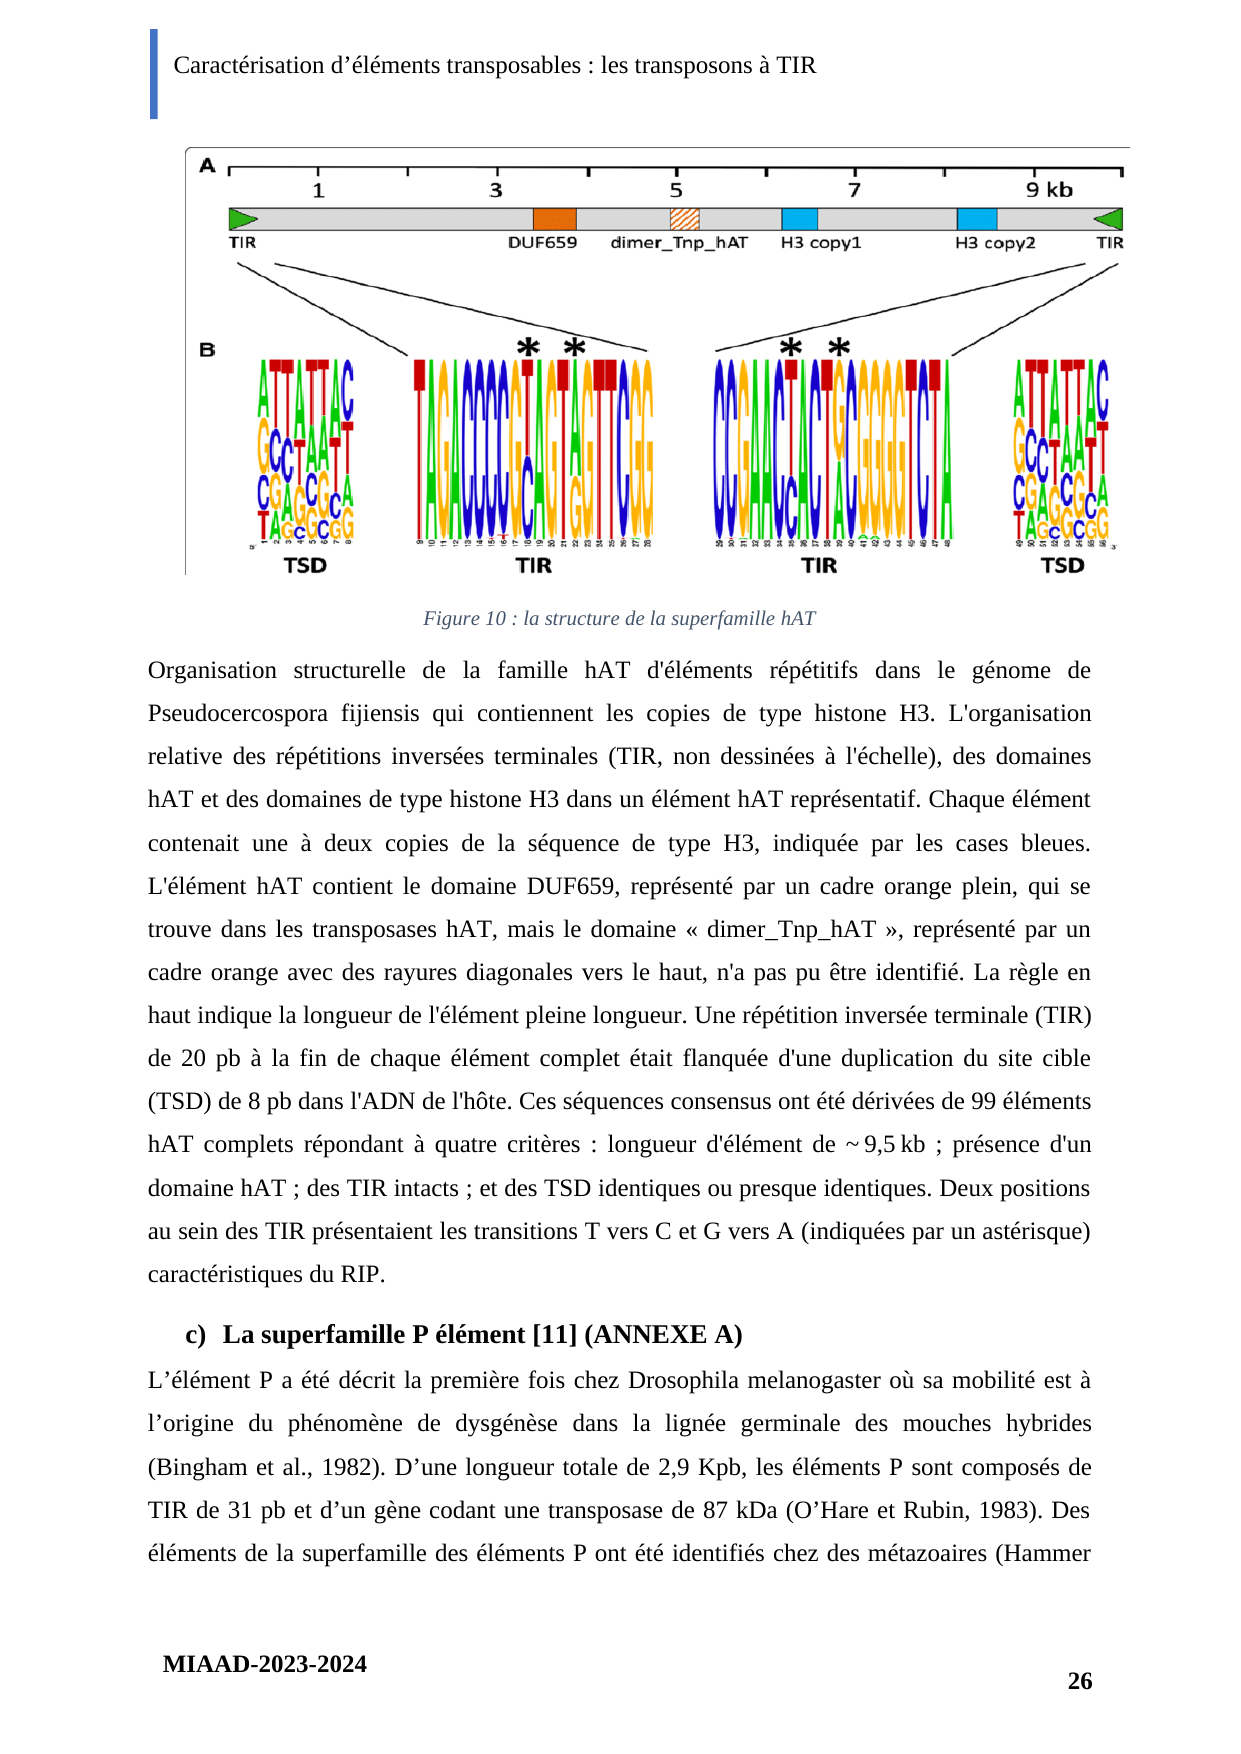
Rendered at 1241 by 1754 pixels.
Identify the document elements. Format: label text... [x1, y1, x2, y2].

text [148, 1365, 1093, 1567]
text Figure 10 : la structure de la superfamille hAT [148, 606, 1093, 630]
text Organisation structurelle de la famille hAT d'éléments répétitifs dans le génome de Pseudocercospora fijiensis qui contiennent les copies de type histone H3. L'organisation relative des répétitions inversées terminales (TIR, non dessinées à l'échelle), des domaines hAT et des domaines de type histone H3 dans un élément hAT représentatif. Chaque élément contenait une à deux copies de la séquence de type H3, indiquée par les cases bleues. L'élément hAT contient le domaine DUF659, représenté par un cadre orange plein, qui se trouve dans les transposases hAT, mais le domaine « dimer_Tnp_hAT », représenté par un cadre orange avec des rayures diagonales vers le haut, n'a pas pu être identifié. La règle en haut indique la longueur de l'élément pleine longueur. Une répétition inversée terminale (TIR) ​​de 20 pb à la fin de chaque élément complet était flanquée d'une duplication du site cible (TSD) de 8 pb dans l'ADN de l'hôte. Ces séquences consensus ont été dérivées de 99 éléments hAT complets répondant à quatre critères : longueur d'élément de ~ 9,5 kb ; présence d'un domaine hAT ; des TIR intacts ; et des TSD identiques ou presque identiques. Deux positions au sein des TIR présentaient les transitions T vers C et G vers A (indiquées par un astérisque) caractéristiques du RIP. [148, 655, 1093, 1288]
subtitle La superfamille P élément [11] (ANNEXE A) [185, 1319, 1093, 1350]
picture [185, 147, 1130, 575]
